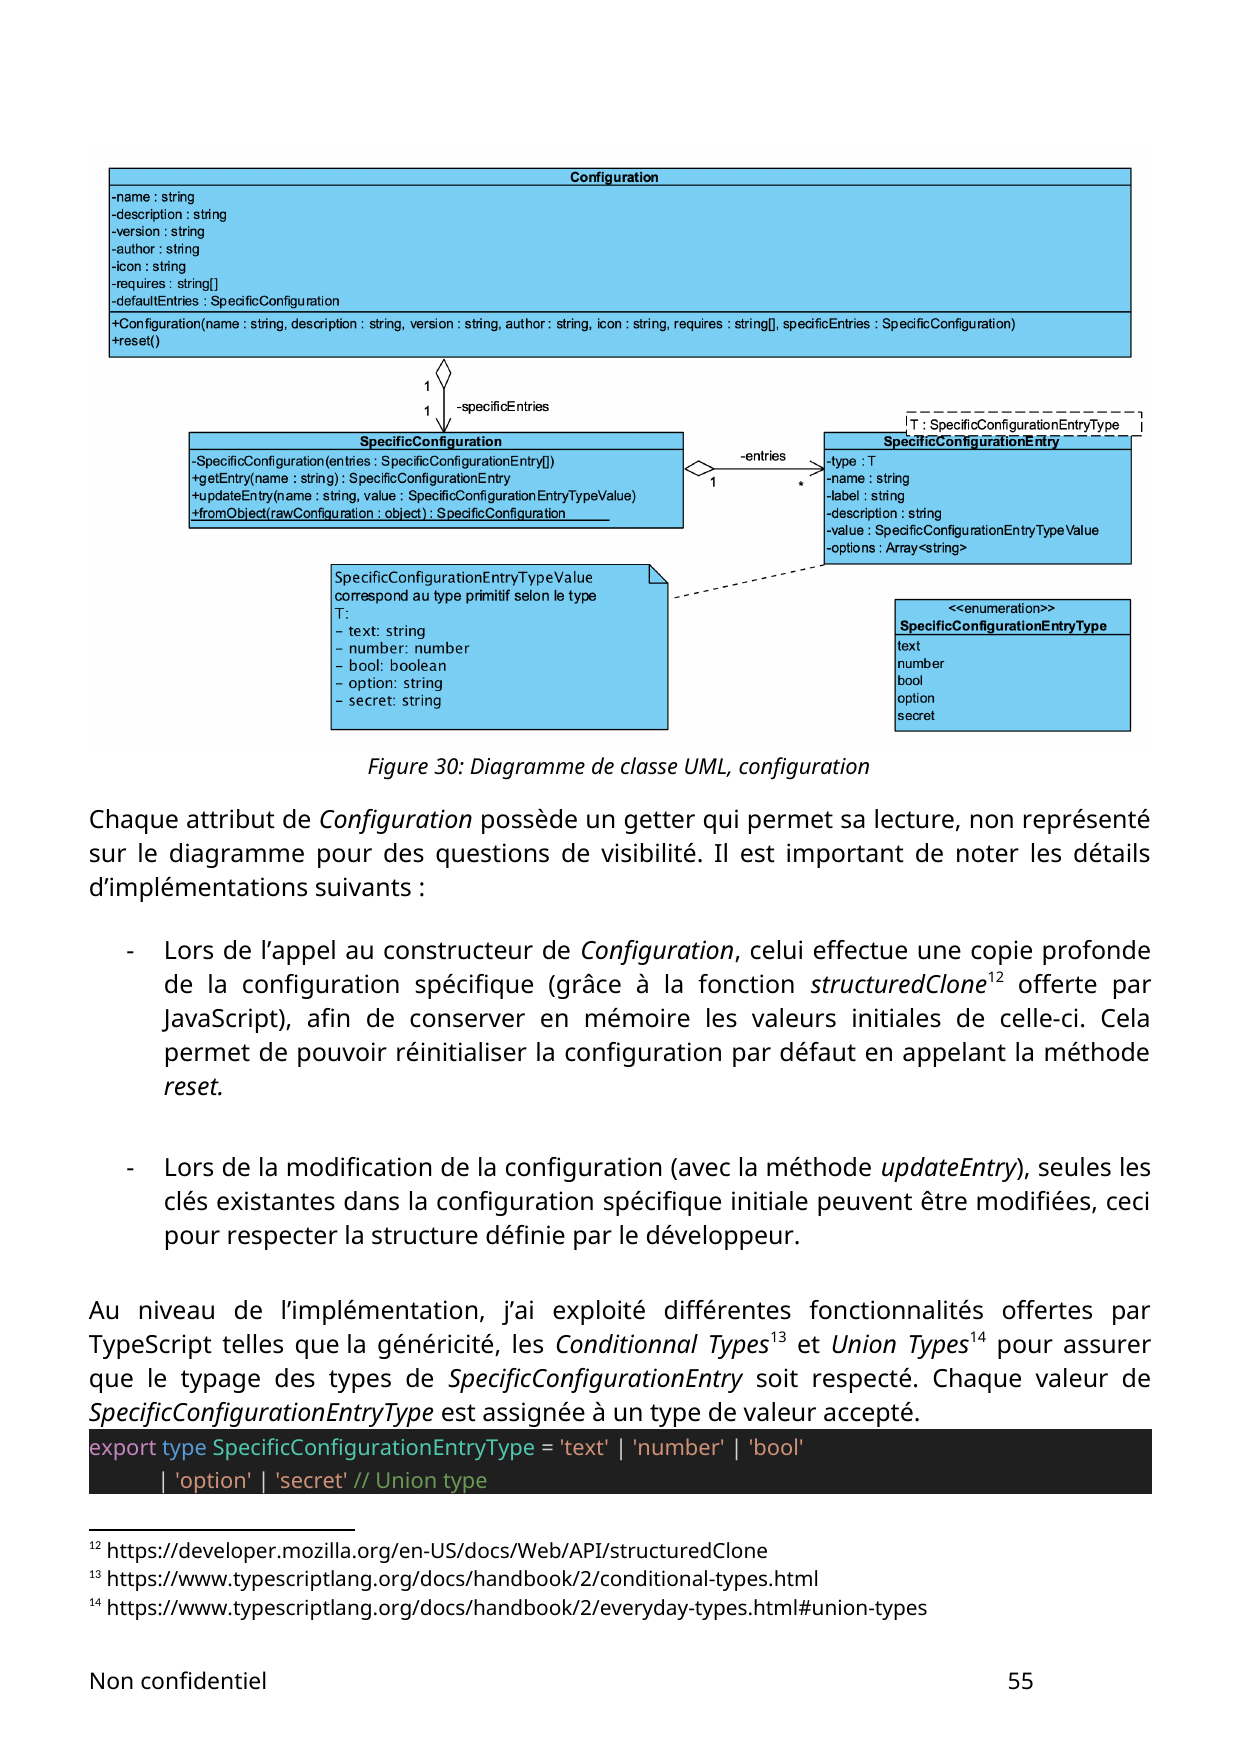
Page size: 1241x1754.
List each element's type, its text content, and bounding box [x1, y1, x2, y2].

text Au niveau de l’implémentation, j’ai exploité différentes fonctionnalités offertes par TypeScript telles que la généricité, les Conditionnal Types et Union Types pour assurer que le typage des types de SpecificConfigurationEntry soit respecté. Chaque valeur de SpecificConfigurationEntryType est assignée à un type de valeur accepté. [89, 1293, 1152, 1429]
text | 'option' | 'secret' // Union type [89, 1462, 1152, 1494]
text export type SpecificConfigurationEntryType = 'text' | 'number' | 'bool' [89, 1429, 1152, 1462]
list Lors de l’appel au constructeur de Configuration, celui effectue une copie profonde de la configuration spécifique (grâce à la fonction structuredClone offerte par JavaScript), afin de conserver en mémoire les valeurs initiales de celle-ci. Cela permet de pouvoir réinitialiser la configuration par défaut en appelant la méthode reset. [126, 933, 1152, 1103]
list Lors de la modification de la configuration (avec la méthode updateEntry), seules les clés existantes dans la configuration spécifique initiale peuvent être modifiées, ceci pour respecter la structure définie par le développeur. [126, 1149, 1152, 1251]
text Chaque attribut de Configuration possède un getter qui permet sa lecture, non représenté sur le diagramme pour des questions de visibilité. Il est important de noter les détails d’implémentations suivants : [89, 802, 1152, 904]
picture [88, 147, 1152, 752]
text Figure 30: Diagramme de classe UML, configuration [89, 752, 1152, 781]
